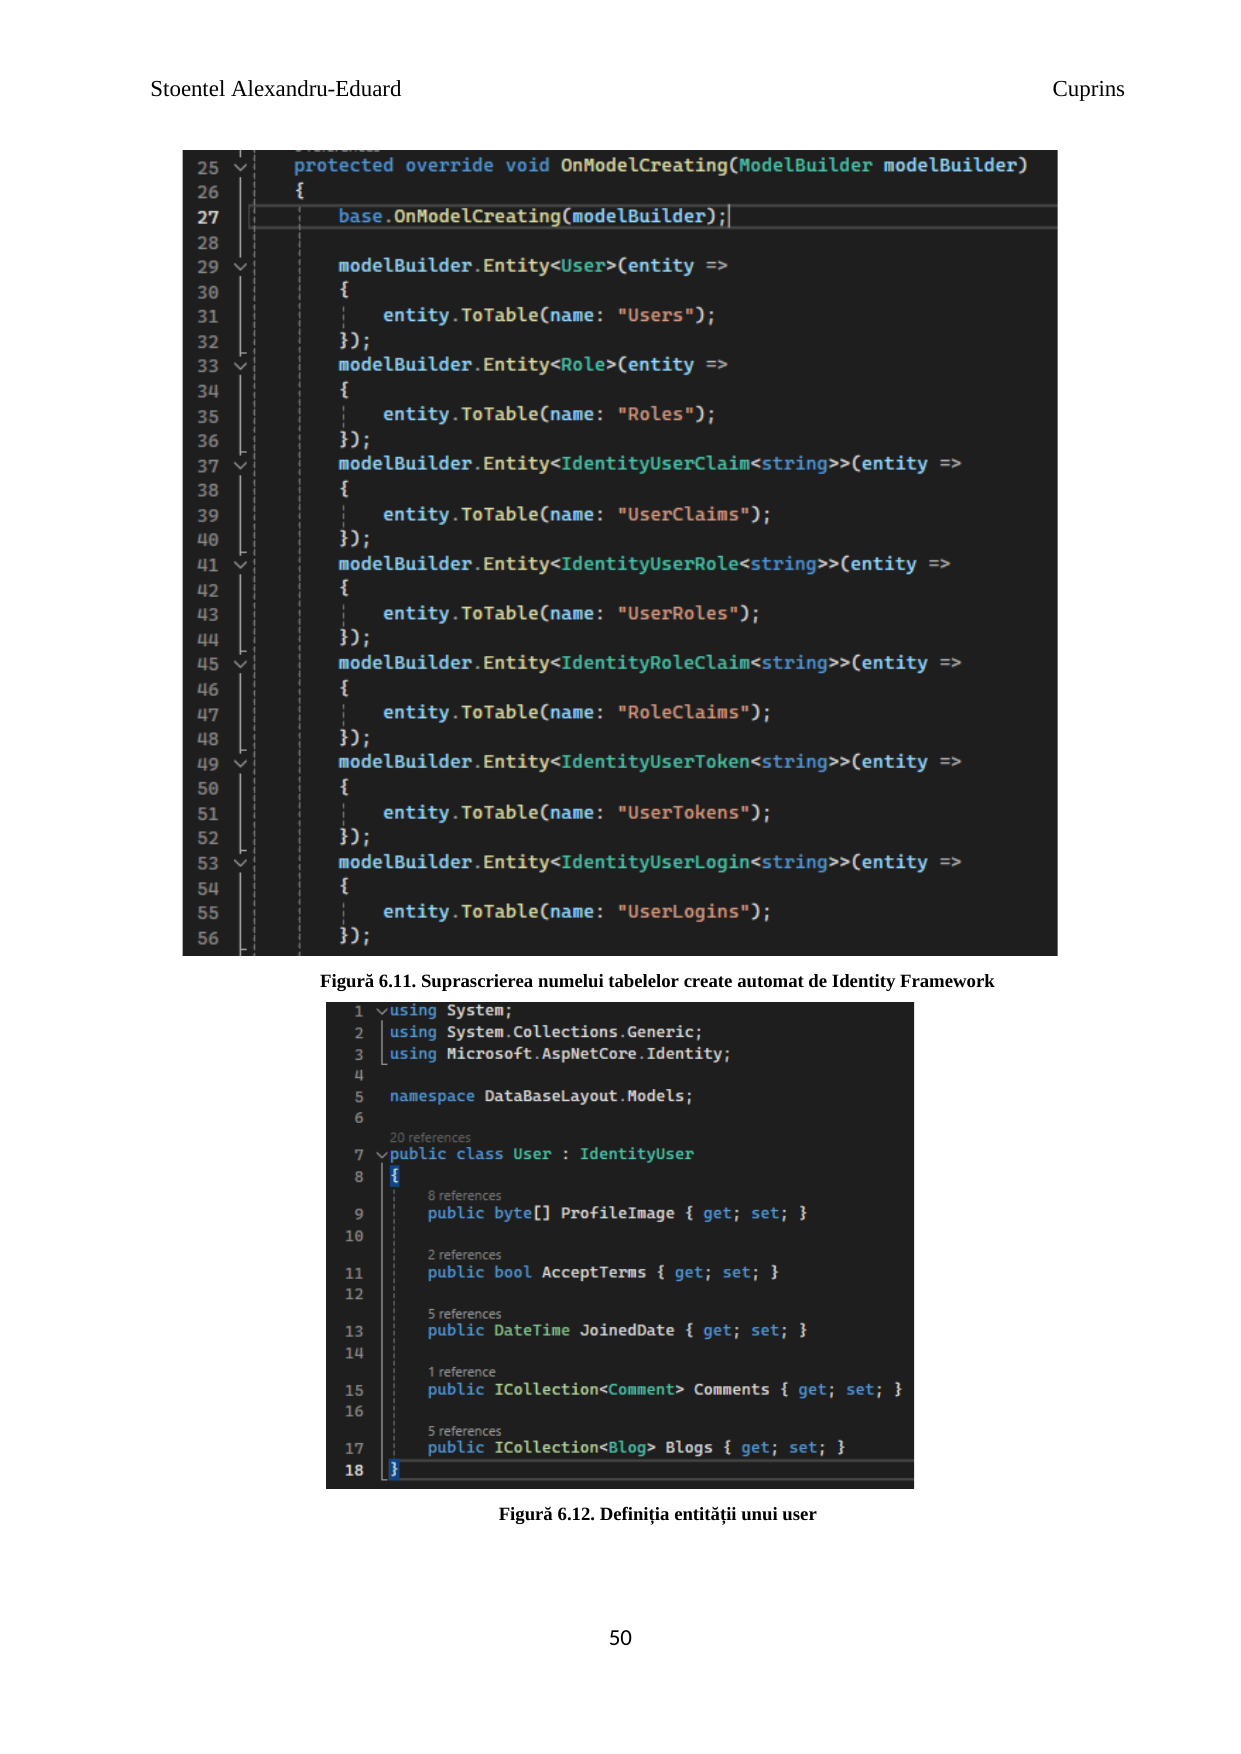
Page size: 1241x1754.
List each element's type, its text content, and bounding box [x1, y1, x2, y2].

picture [182, 150, 1058, 956]
picture [326, 1002, 915, 1489]
text Figură 6.12. Definiția entității unui user [150, 1503, 1090, 1524]
text Figură 6.11. Suprascrierea numelui tabelelor create automat de Identity Framework [150, 970, 1090, 991]
